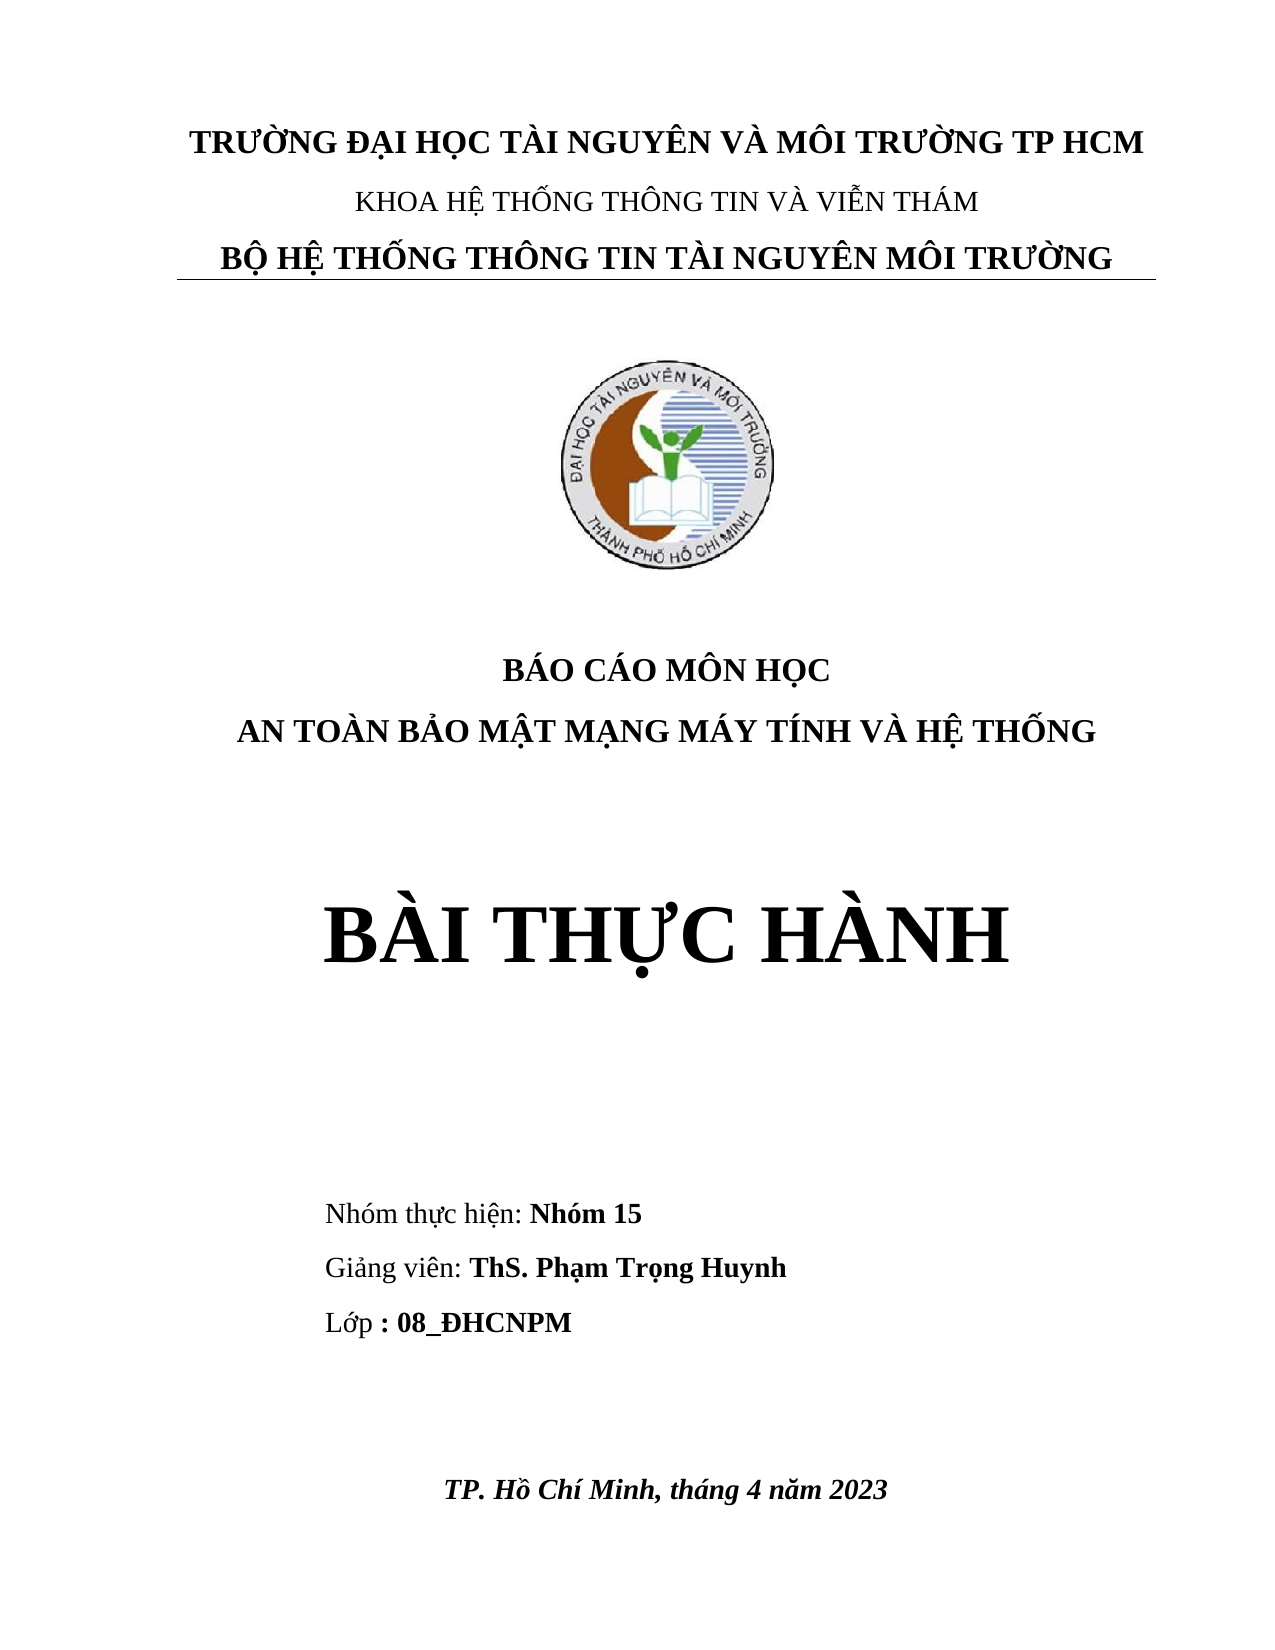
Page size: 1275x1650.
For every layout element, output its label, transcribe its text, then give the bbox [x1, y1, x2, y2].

text BÀI THỰC HÀNH [177, 885, 1156, 981]
text TRƯỜNG ĐẠI HỌC TÀI NGUYÊN VÀ MÔI TRƯỜNG TP HCM [177, 122, 1156, 161]
text TP. Hồ Chí Minh, tháng 4 năm 2023 [177, 1472, 1156, 1505]
text Giảng viên: ThS. Phạm Trọng Huynh [177, 1251, 1156, 1284]
text AN TOÀN BẢO MẬT MẠNG MÁY TÍNH VÀ HỆ THỐNG [177, 712, 1156, 750]
text Nhóm thực hiện: Nhóm 15 [177, 1196, 1156, 1230]
text BÁO CÁO MÔN HỌC [177, 650, 1156, 688]
text BỘ HỆ THỐNG THÔNG TIN TÀI NGUYÊN MÔI TRƯỜNG [177, 238, 1156, 279]
text KHOA HỆ THỐNG THÔNG TIN VÀ VIỄN THÁM [177, 184, 1156, 217]
text Lớp : 08_ĐHCNPM [177, 1305, 1156, 1339]
picture [558, 358, 775, 573]
